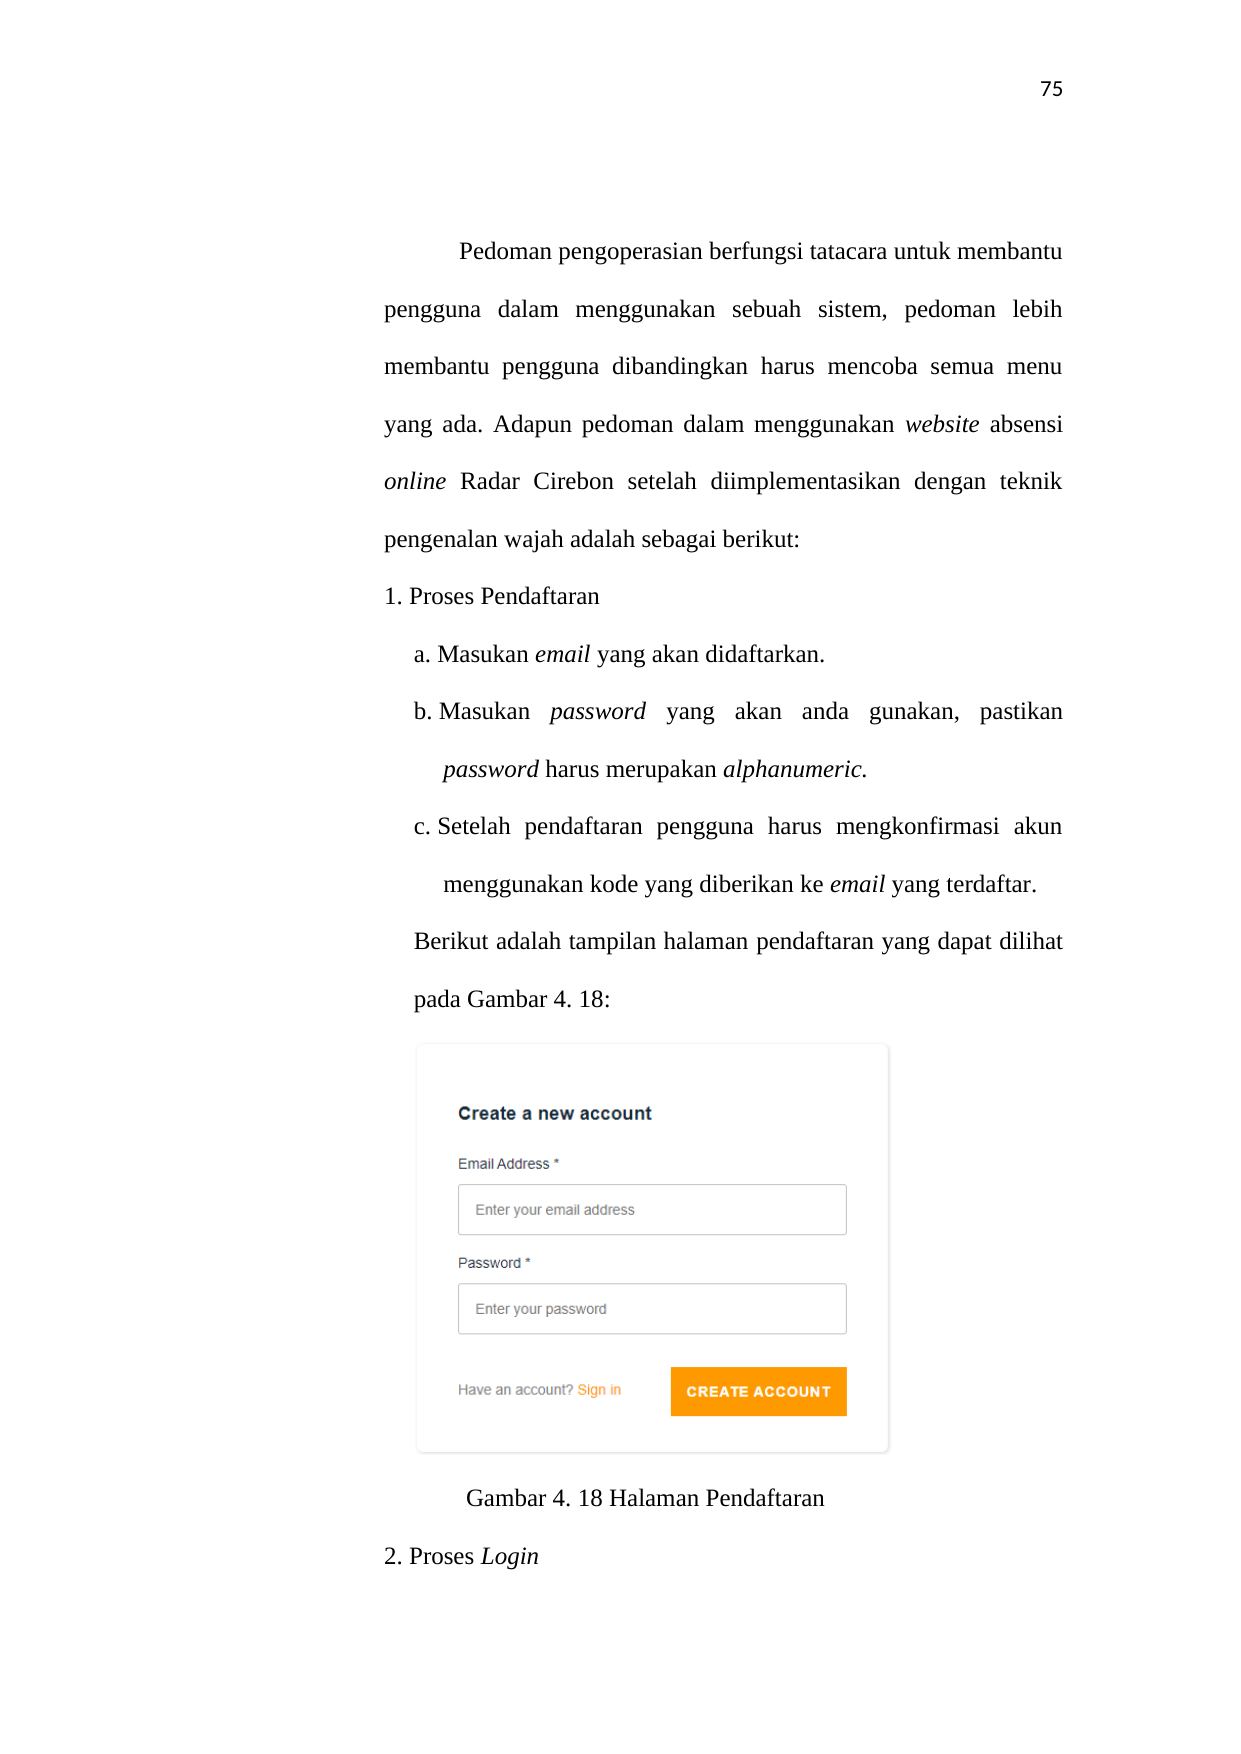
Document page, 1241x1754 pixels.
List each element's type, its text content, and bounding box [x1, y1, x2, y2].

text Proses Login [384, 1541, 1063, 1570]
text Masukan password yang akan anda gunakan, pastikan password harus merupakan alphanumeric. [413, 696, 1063, 782]
text Gambar 4. 18 Halaman Pendaftaran [227, 1483, 1063, 1512]
text Proses Pendaftaran [384, 581, 1063, 610]
picture [413, 1041, 895, 1455]
list Berikut adalah tampilan halaman pendaftaran yang dapat dilihat pada Gambar 4. 18: [413, 926, 1063, 1012]
text Masukan email yang akan didaftarkan. [413, 639, 1063, 667]
text Pedoman pengoperasian berfungsi tatacara untuk membantu pengguna dalam menggunakan sebuah sistem, pedoman lebih membantu pengguna dibandingkan harus mencoba semua menu yang ada. Adapun pedoman dalam menggunakan website absensi online Radar Cirebon setelah diimplementasikan dengan teknik pengenalan wajah adalah sebagai berikut: [384, 236, 1063, 552]
text Setelah pendaftaran pengguna harus mengkonfirmasi akun menggunakan kode yang diberikan ke email yang terdaftar. [413, 811, 1063, 897]
